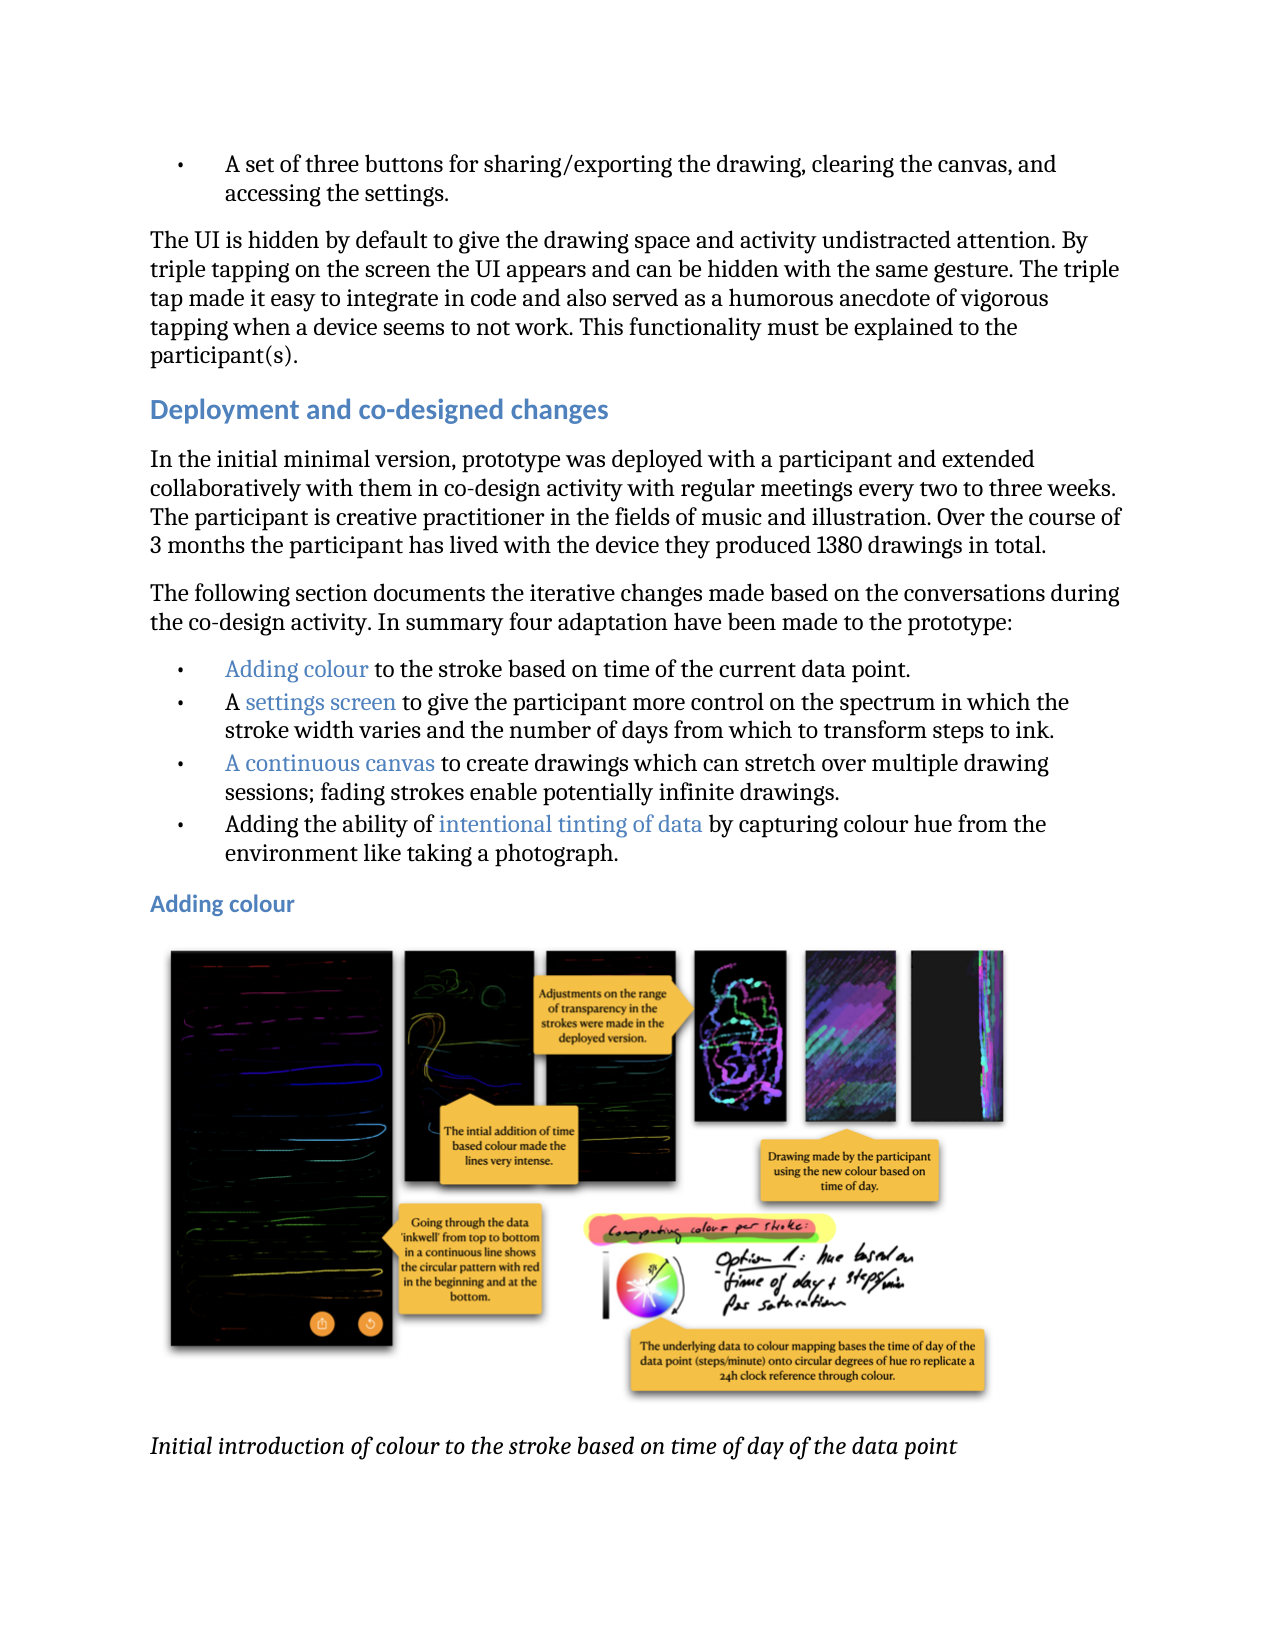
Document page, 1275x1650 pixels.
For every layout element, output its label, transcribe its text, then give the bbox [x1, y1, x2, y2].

list Adding colour to the stroke based on time of the current data point. [175, 655, 1125, 684]
text The following section documents the iterative changes made based on the conversations during the co-design activity. In summary four adaptation have been made to the prototype: [150, 579, 1125, 636]
subtitle Adding colour [150, 888, 1125, 919]
list A continuous canvas to create drawings which can stretch over multiple drawing sessions; fading strokes enable potentially infinite drawings. [175, 749, 1125, 806]
list A settings screen to give the participant more control on the spectrum in which the stroke width varies and the number of days from which to transform steps to ink. [175, 688, 1125, 745]
subtitle Deployment and co-designed changes [150, 391, 1125, 426]
text Initial introduction of colour to the stroke based on time of day of the data point [150, 1432, 1125, 1461]
text In the initial minimal version, prototype was deployed with a participant and extended collaboratively with them in co-design activity with regular meetings every two to three weeks. The participant is creative practitioner in the fields of music and illustration. Over the course of 3 months the participant has lived with the device they produced 1380 drawings in total. [150, 445, 1125, 560]
text The UI is hidden by default to give the drawing space and activity undistracted attention. By triple tapping on the screen the UI appears and can be hidden with the same gesture. The triple tap made it easy to integrate in code and also served as a humorous anecdote of vigorous tapping when a device seems to not work. This functionality must be explained to the participant(s). [150, 226, 1125, 370]
list A set of three buttons for sharing/exporting the drawing, clearing the canvas, and accessing the settings. [175, 150, 1125, 207]
picture [150, 919, 1025, 1412]
list Adding the ability of intentional tinting of data by capturing colour hue from the environment like taking a photograph. [175, 810, 1125, 868]
